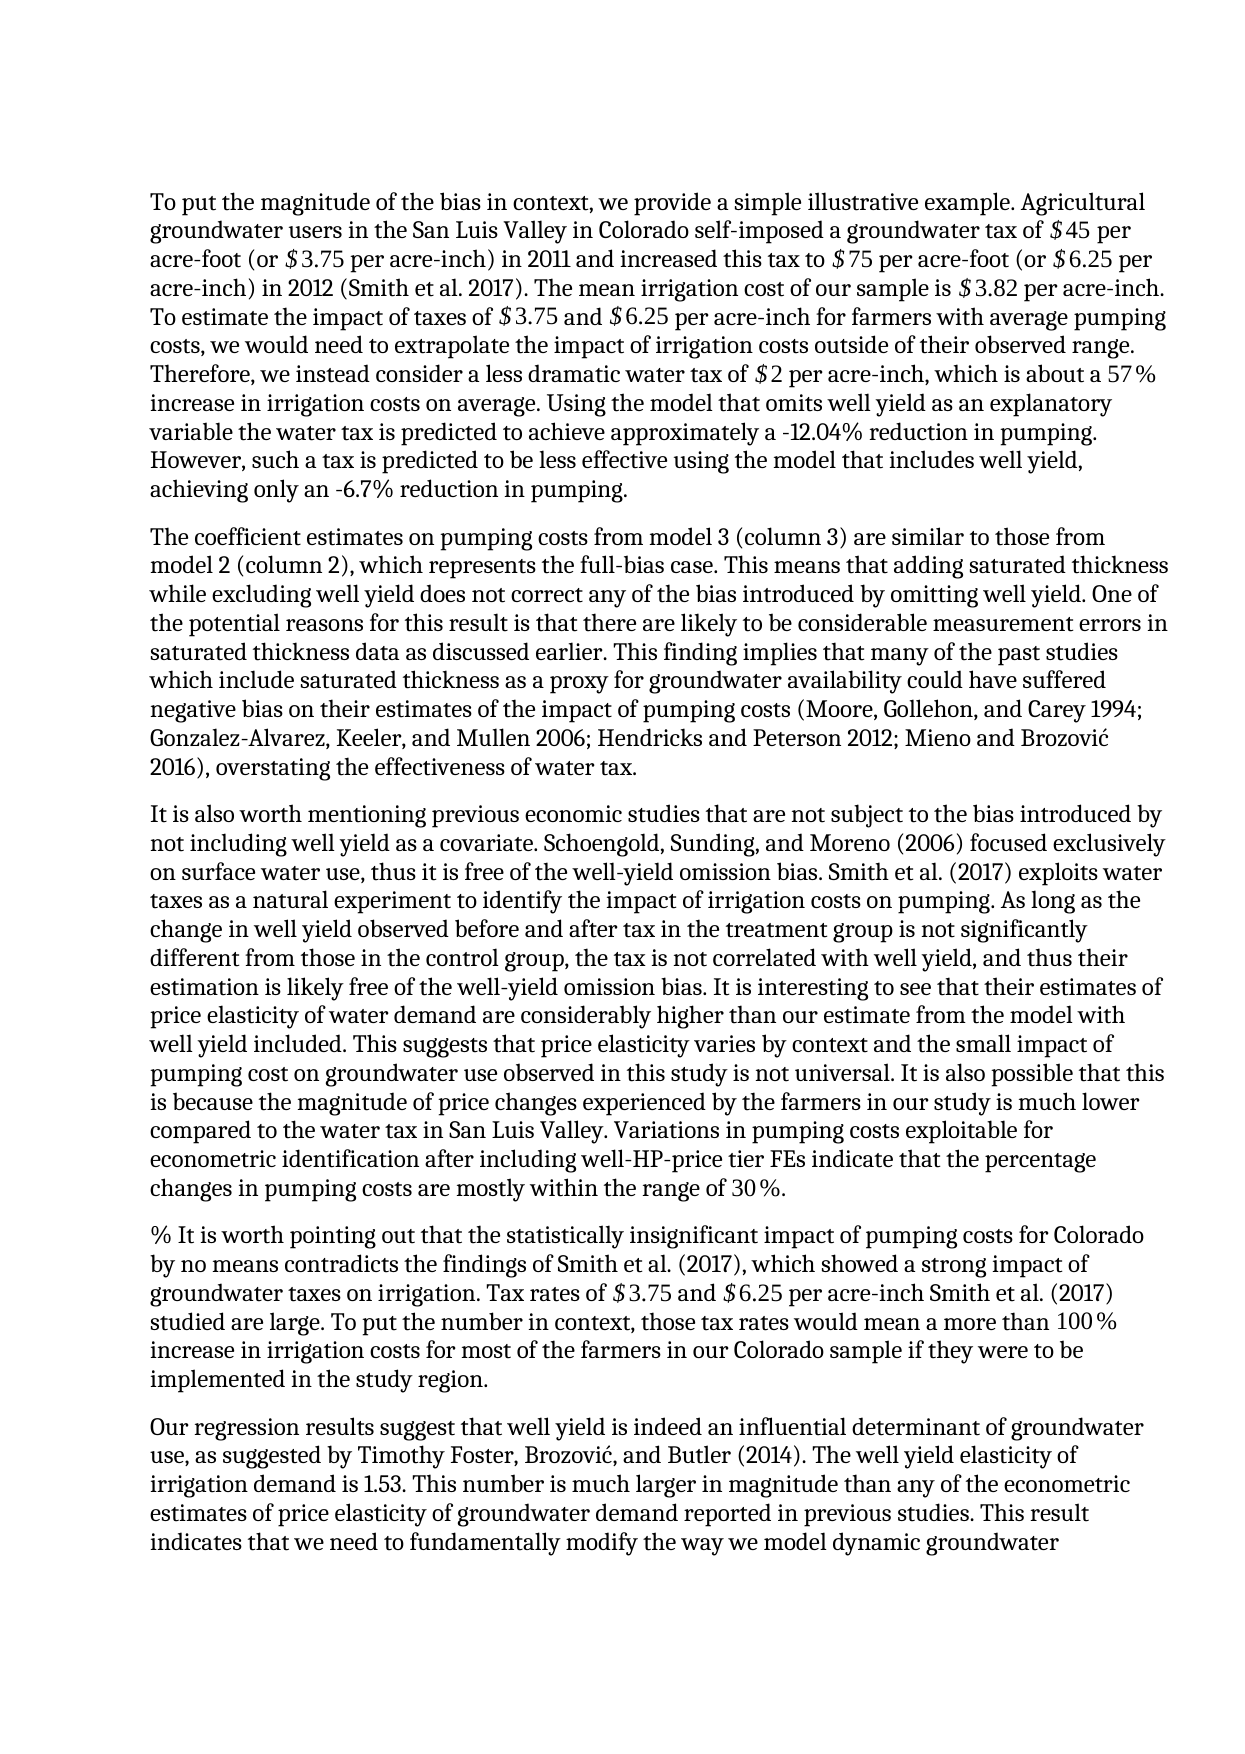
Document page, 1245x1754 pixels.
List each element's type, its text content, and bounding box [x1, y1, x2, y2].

text To put the magnitude of the bias in context, we provide a simple illustrative example. Agricultural groundwater users in the San Luis Valley in Colorado self-imposed a groundwater tax of per acre-foot (or per acre-inch) in 2011 and increased this tax to per acre-foot (or per acre-inch) in 2012 (Smith et al. 2017). The mean irrigation cost of our sample is per acre-inch. To estimate the impact of taxes of and per acre-inch for farmers with average pumping costs, we would need to extrapolate the impact of irrigation costs outside of their observed range. Therefore, we instead consider a less dramatic water tax of per acre-inch, which is about a increase in irrigation costs on average. Using the model that omits well yield as an explanatory variable the water tax is predicted to achieve approximately a -12.04% reduction in pumping. However, such a tax is predicted to be less effective using the model that includes well yield, achieving only an -6.7% reduction in pumping. [150, 187, 1170, 504]
text The coefficient estimates on pumping costs from model 3 (column 3) are similar to those from model 2 (column 2), which represents the full-bias case. This means that adding saturated thickness while excluding well yield does not correct any of the bias introduced by omitting well yield. One of the potential reasons for this result is that there are likely to be considerable measurement errors in saturated thickness data as discussed earlier. This finding implies that many of the past studies which include saturated thickness as a proxy for groundwater availability could have suffered negative bias on their estimates of the impact of pumping costs (Moore, Gollehon, and Carey 1994; Gonzalez-Alvarez, Keeler, and Mullen 2006; Hendricks and Peterson 2012; Mieno and Brozović 2016), overstating the effectiveness of water tax. [150, 522, 1170, 781]
text % It is worth pointing out that the statistically insignificant impact of pumping costs for Colorado by no means contradicts the findings of Smith et al. (2017), which showed a strong impact of groundwater taxes on irrigation. Tax rates of and per acre-inch Smith et al. (2017) studied are large. To put the number in context, those tax rates would mean a more than increase in irrigation costs for most of the farmers in our Colorado sample if they were to be implemented in the study region. [150, 1221, 1170, 1394]
text It is also worth mentioning previous economic studies that are not subject to the bias introduced by not including well yield as a covariate. Schoengold, Sunding, and Moreno (2006) focused exclusively on surface water use, thus it is free of the well-yield omission bias. Smith et al. (2017) exploits water taxes as a natural experiment to identify the impact of irrigation costs on pumping. As long as the change in well yield observed before and after tax in the treatment group is not significantly different from those in the control group, the tax is not correlated with well yield, and thus their estimation is likely free of the well-yield omission bias. It is interesting to see that their estimates of price elasticity of water demand are considerably higher than our estimate from the model with well yield included. This suggests that price elasticity varies by context and the small impact of pumping cost on groundwater use observed in this study is not universal. It is also possible that this is because the magnitude of price changes experienced by the farmers in our study is much lower compared to the water tax in San Luis Valley. Variations in pumping costs exploitable for econometric identification after including well-HP-price tier FEs indicate that the percentage changes in pumping costs are mostly within the range of . [150, 800, 1170, 1202]
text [150, 1412, 1170, 1556]
